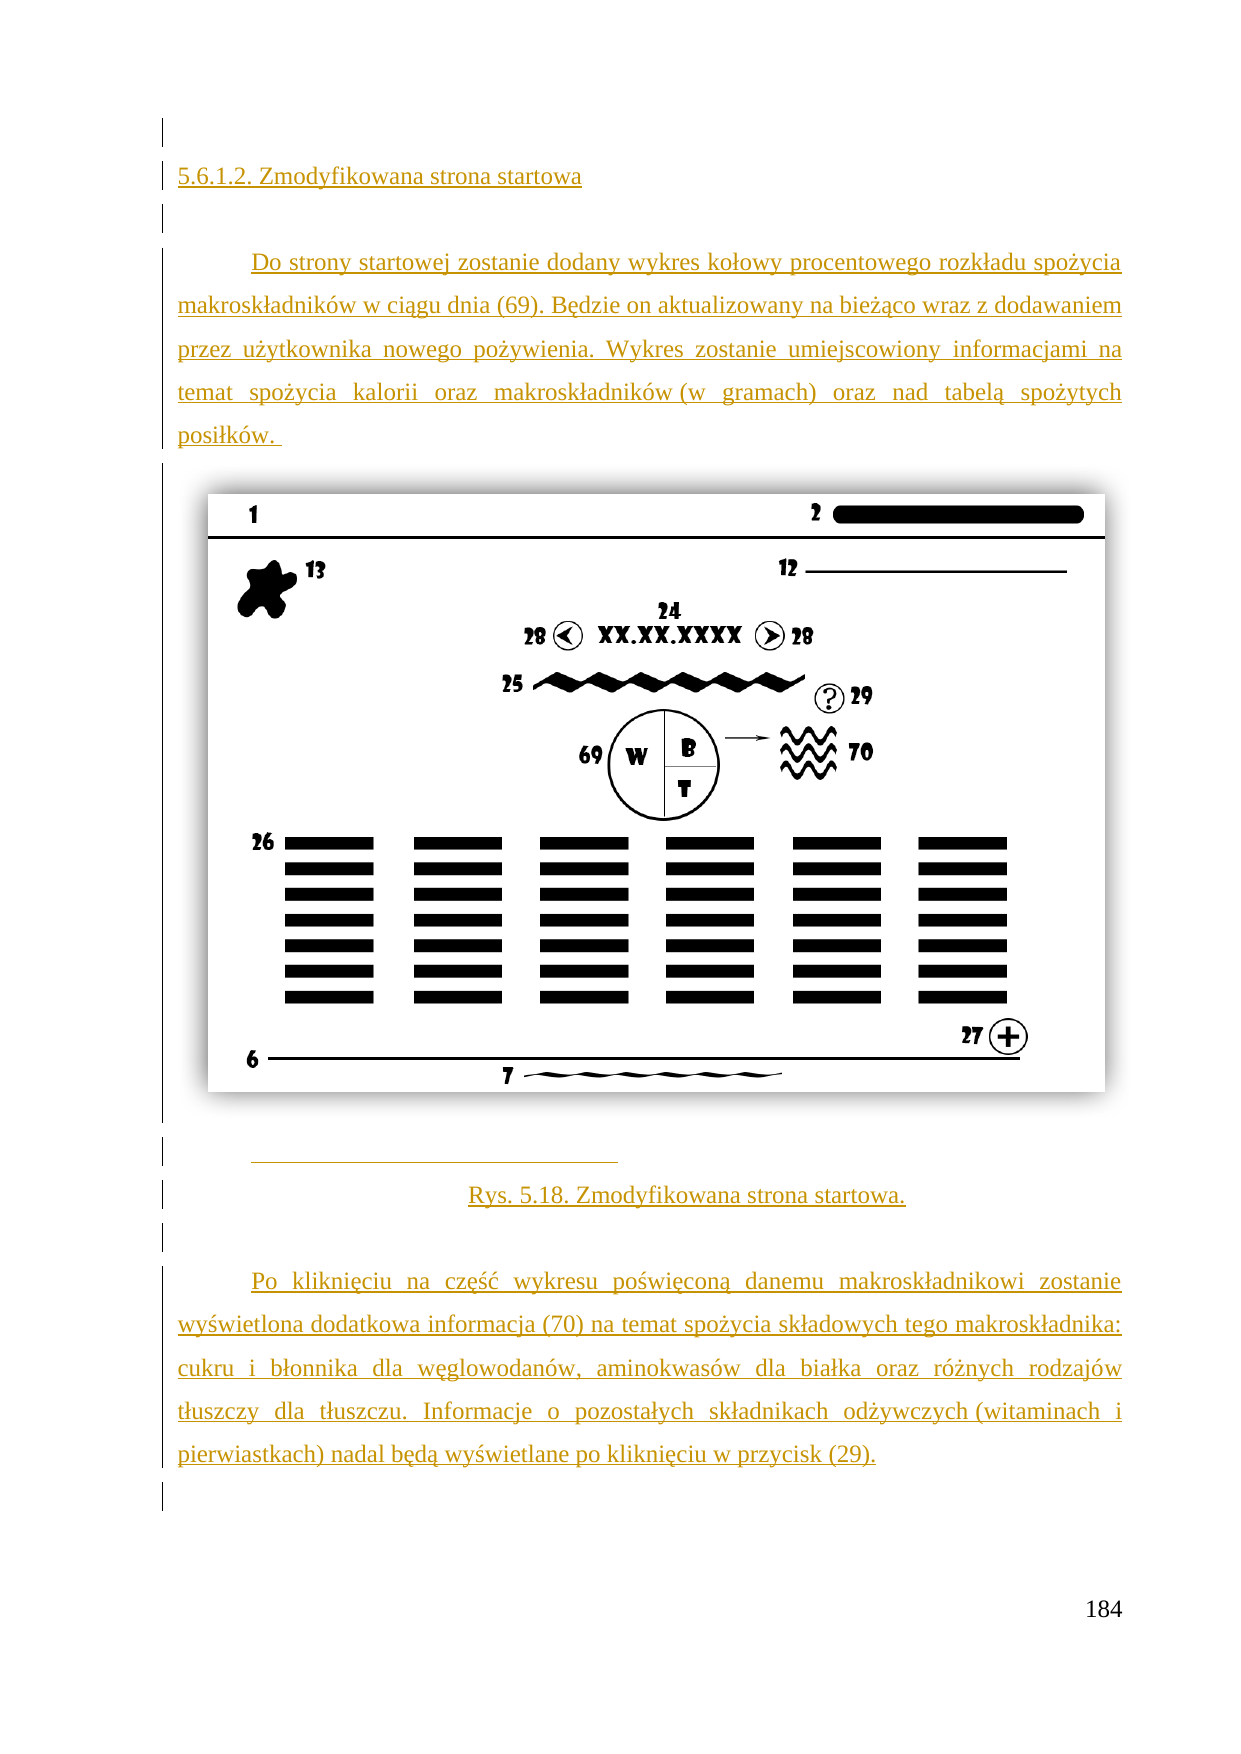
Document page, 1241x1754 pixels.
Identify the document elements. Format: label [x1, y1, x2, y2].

picture [208, 494, 1105, 1092]
